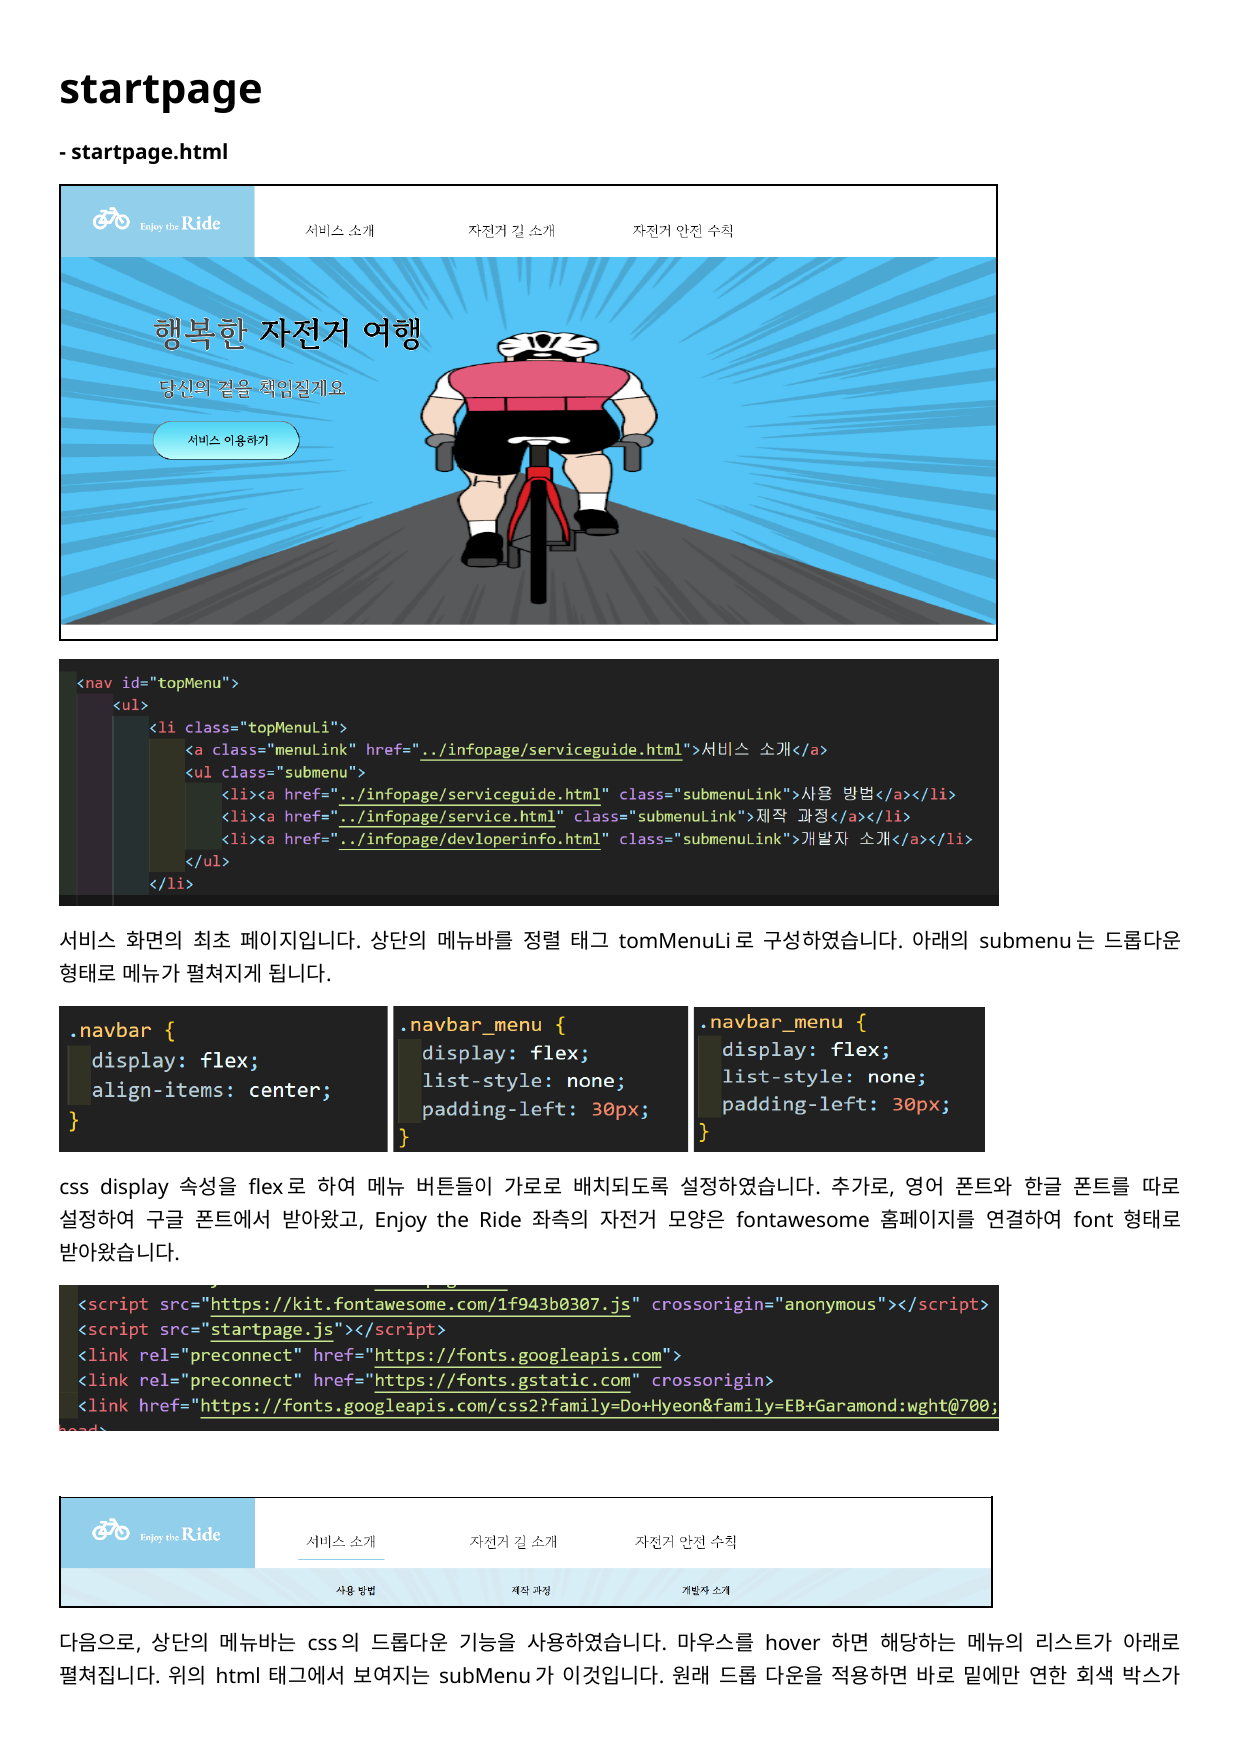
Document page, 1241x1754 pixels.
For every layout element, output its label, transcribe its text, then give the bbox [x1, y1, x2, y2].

picture [61, 186, 996, 639]
picture [693, 1007, 985, 1152]
picture [59, 1006, 388, 1152]
picture [61, 1498, 991, 1606]
text 서비스 화면의 최초 페이지입니다. 상단의 메뉴바를 정렬 태그 tomMenuLi로 구성하였습니다. 아래의 submenu는 드롭다운 형태로 메뉴가 펼쳐지게 됩니다. [59, 924, 1181, 987]
picture [393, 1006, 689, 1152]
text css display 속성을 flex로 하여 메뉴 버튼들이 가로로 배치되도록 설정하였습니다. 추가로, 영어 폰트와 한글 폰트를 따로 설정하여 구글 폰트에서 받아왔고, Enjoy the Ride 좌측의 자전거 모양은 fontawesome 홈페이지를 연결하여 font 형태로 받아왔습니다. [59, 1170, 1181, 1266]
picture [59, 1285, 999, 1431]
picture [59, 659, 999, 906]
text startpage [59, 59, 1181, 116]
text - startpage.html [59, 137, 1181, 165]
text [59, 1626, 1181, 1689]
